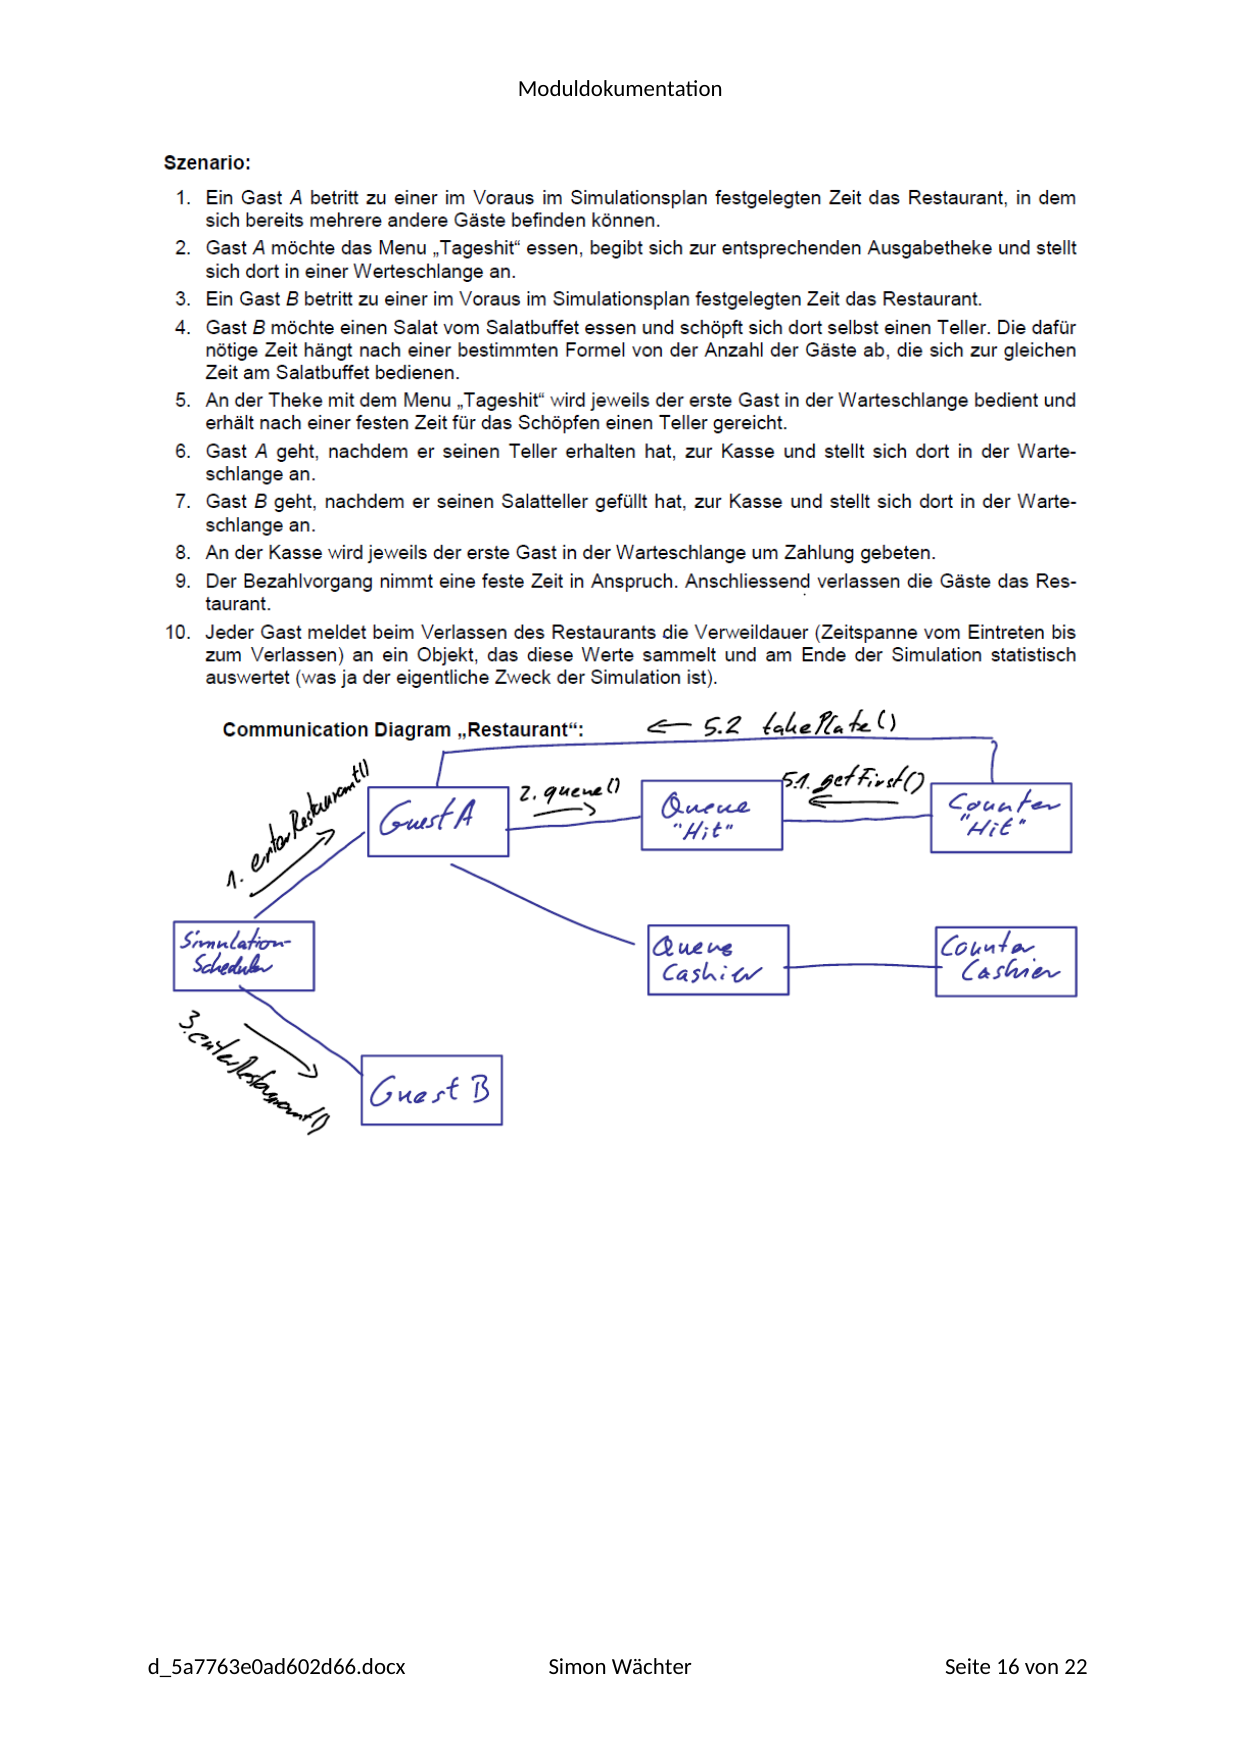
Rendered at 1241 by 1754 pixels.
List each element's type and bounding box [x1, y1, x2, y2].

picture [147, 147, 1093, 690]
picture [147, 708, 1093, 1154]
